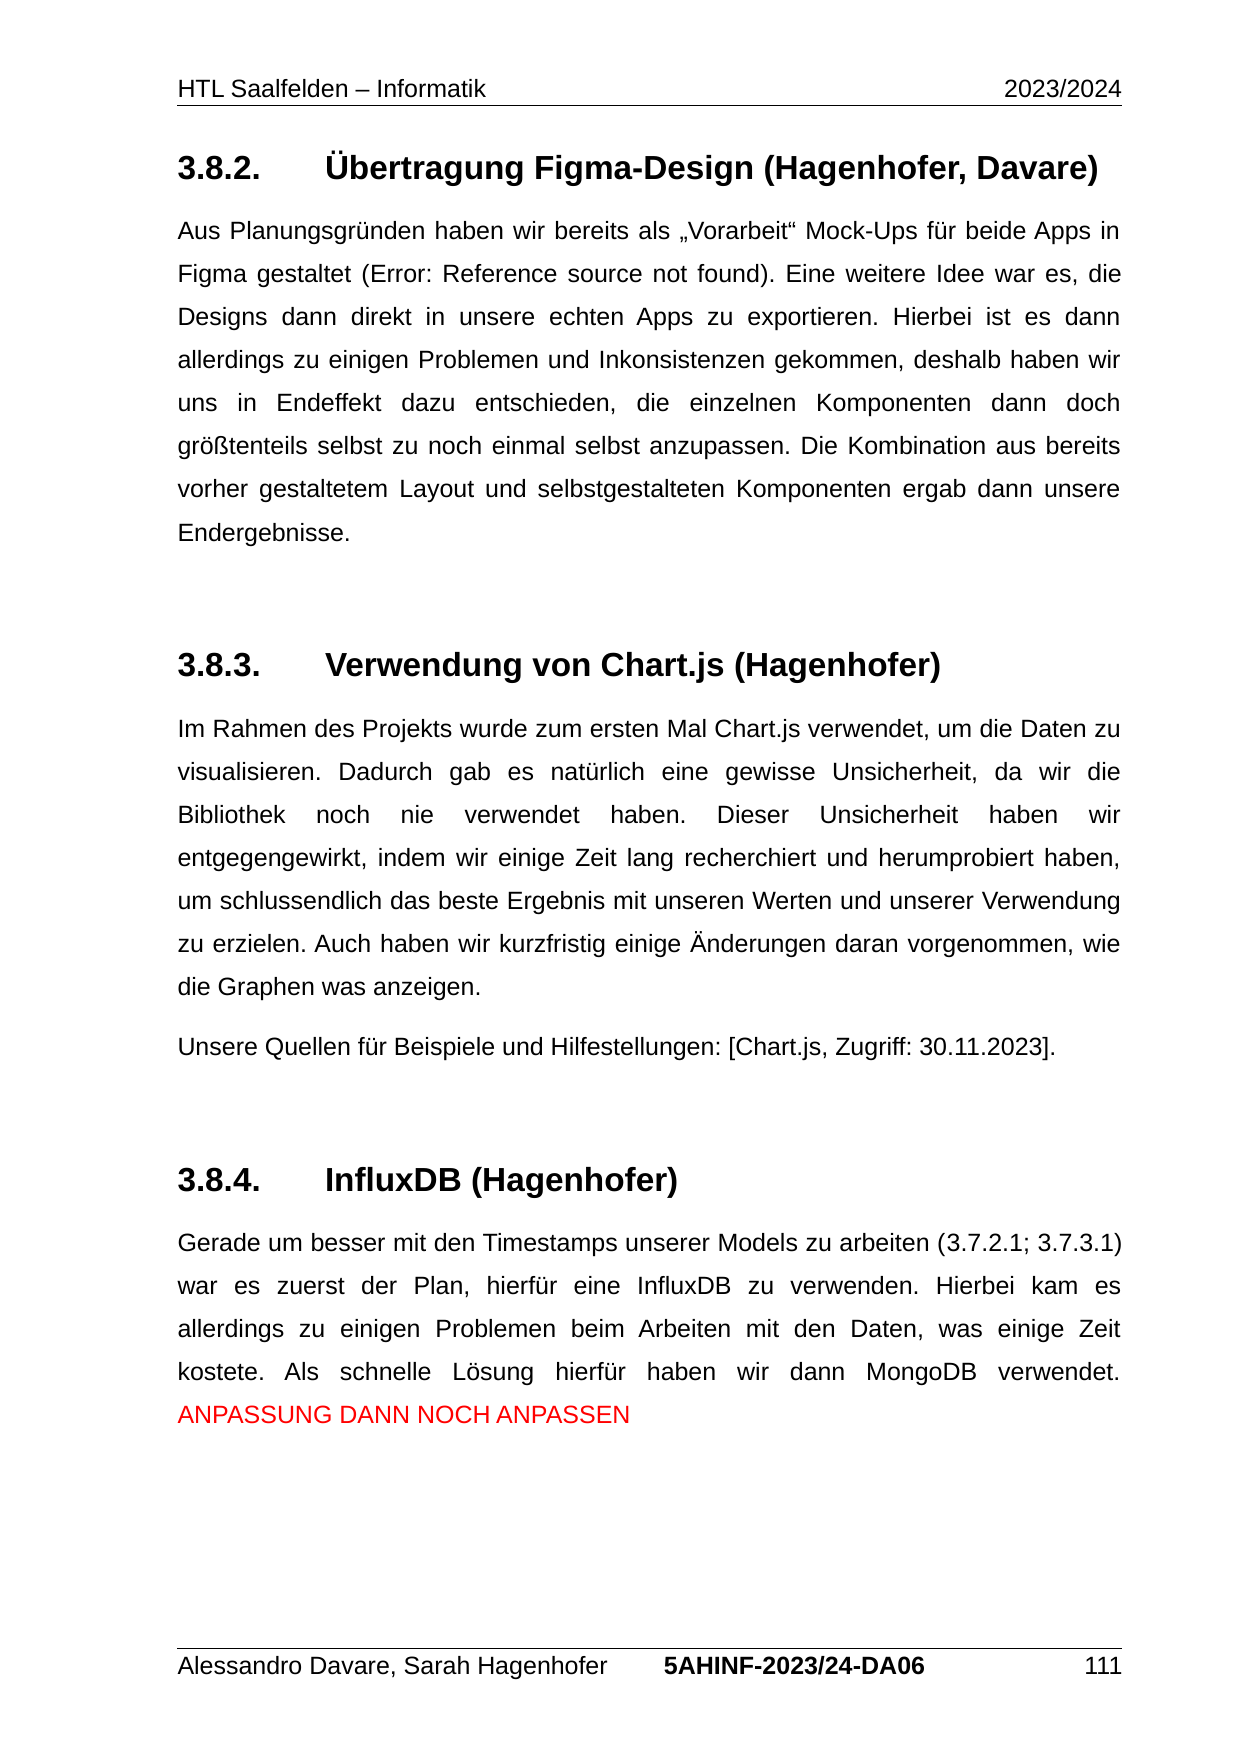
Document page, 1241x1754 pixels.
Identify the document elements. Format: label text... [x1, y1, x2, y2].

text Gerade um besser mit den Timestamps unserer Models zu arbeiten (3.5.2.1; 3.5.3.1) war es zuerst der Plan, hierfür eine InfluxDB zu verwenden. Hierbei kam es allerdings zu einigen Problemen beim Arbeiten mit den Daten, was einige Zeit kostete. Als schnelle Lösung hierfür haben wir dann MongoDB verwendet. ANPASSUNG DANN NOCH ANPASSEN [177, 1228, 1122, 1429]
subtitle Übertragung Figma-Design (Hagenhofer, Davare) [177, 148, 1122, 186]
text Im Rahmen des Projekts wurde zum ersten Mal Chart.js verwendet, um die Daten zu visualisieren. Dadurch gab es natürlich eine gewisse Unsicherheit, da wir die Bibliothek noch nie verwendet haben. Dieser Unsicherheit haben wir entgegengewirkt, indem wir einige Zeit lang recherchiert und herumprobiert haben, um schlussendlich das beste Ergebnis mit unseren Werten und unserer Verwendung zu erzielen. Auch haben wir kurzfristig einige Änderungen daran vorgenommen, wie die Graphen was anzeigen. [177, 713, 1122, 1001]
subtitle InfluxDB (Hagenhofer) [177, 1160, 1122, 1198]
subtitle Verwendung von Chart.js (Hagenhofer) [177, 646, 1122, 684]
text Unsere Quellen für Beispiele und Hilfestellungen: [Chart.js, Zugriff: 30.11.2023]. [177, 1032, 1122, 1061]
